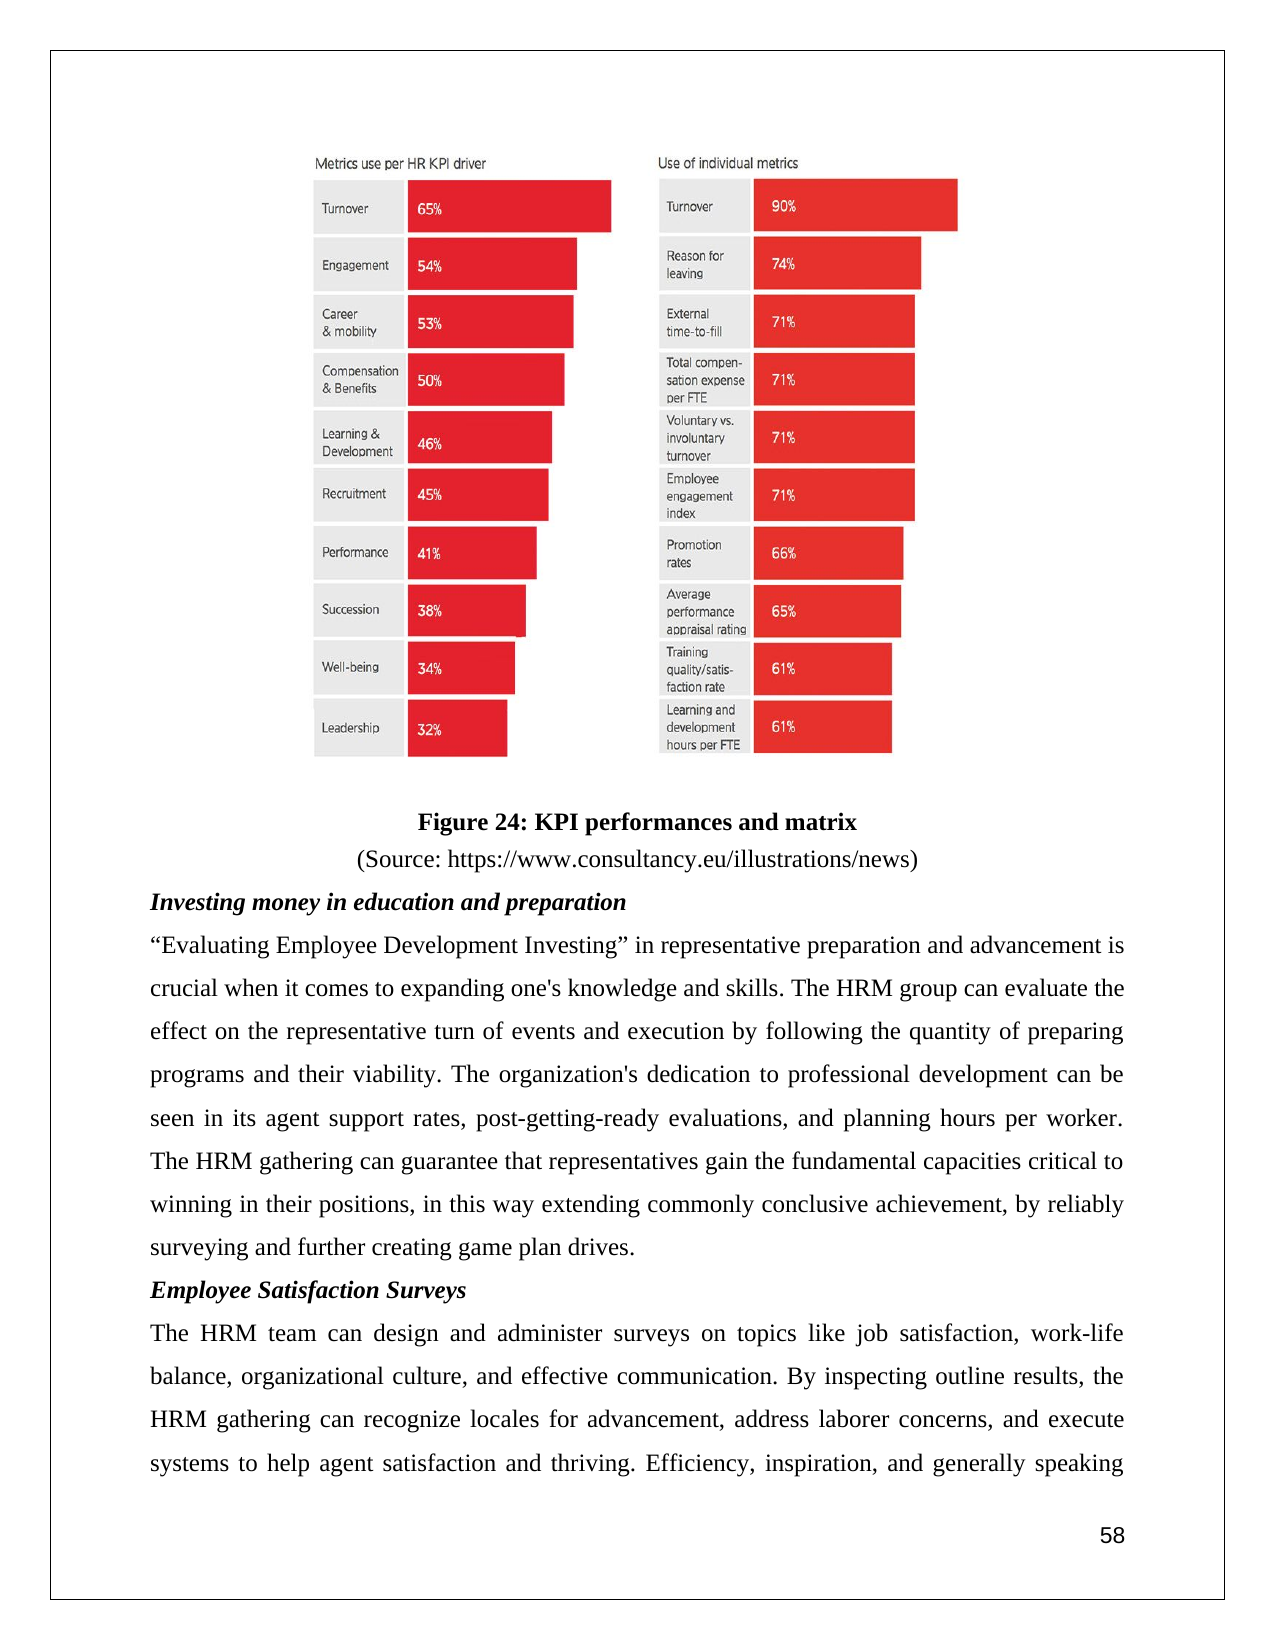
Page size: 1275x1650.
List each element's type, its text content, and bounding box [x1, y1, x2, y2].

text (Source: https://www.consultancy.eu/illustrations/news) [150, 844, 1125, 873]
text Employee Satisfaction Surveys [150, 1275, 1125, 1304]
text Investing money in education and preparation [150, 887, 1125, 916]
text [150, 1318, 1125, 1476]
picture [308, 150, 967, 769]
text “Evaluating Employee Development Investing” in representative preparation and advancement is crucial when it comes to expanding one's knowledge and skills. The HRM group can evaluate the effect on the representative turn of events and execution by following the quantity of preparing programs and their viability. The organization's dedication to professional development can be seen in its agent support rates, post-getting-ready evaluations, and planning hours per worker. The HRM gathering can guarantee that representatives gain the fundamental capacities critical to winning in their positions, in this way extending commonly conclusive achievement, by reliably surveying and further creating game plan drives. [150, 930, 1125, 1261]
subtitle Figure 24: KPI performances and matrix [150, 807, 1125, 836]
